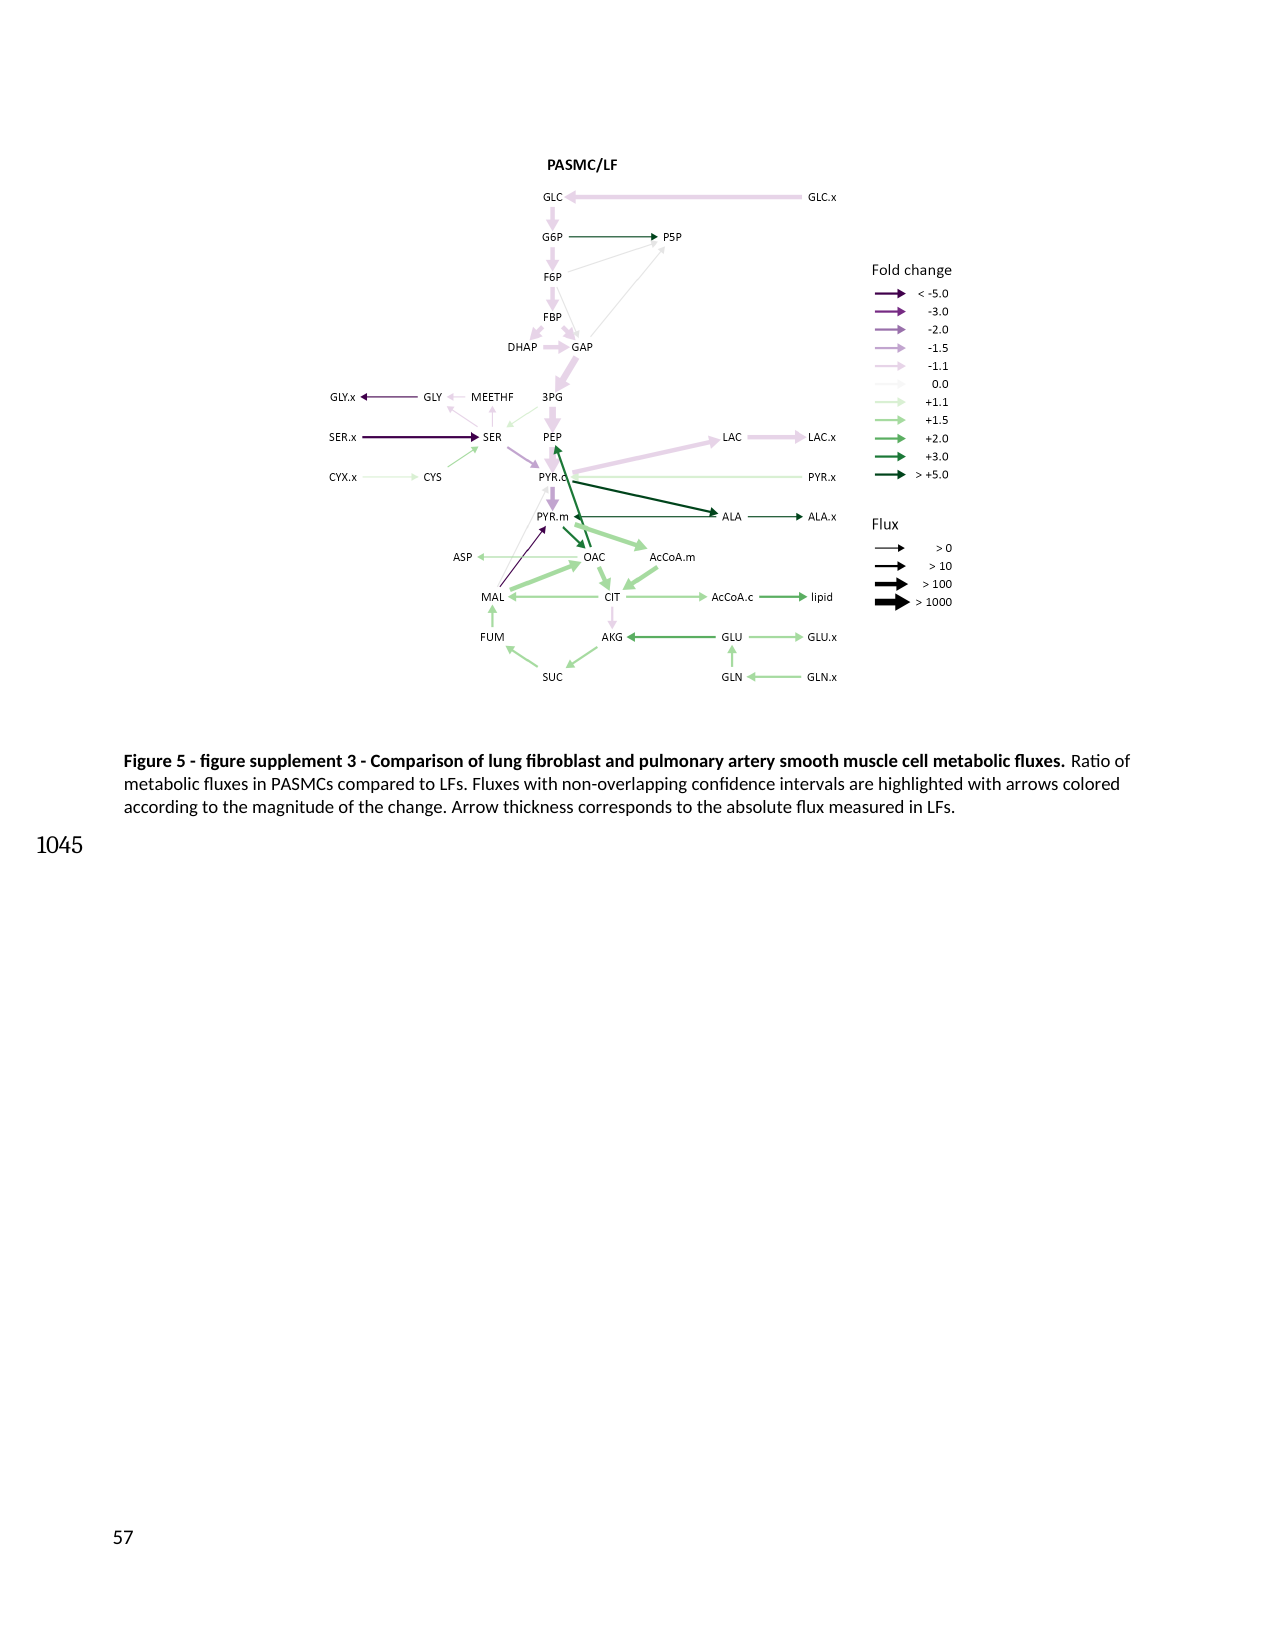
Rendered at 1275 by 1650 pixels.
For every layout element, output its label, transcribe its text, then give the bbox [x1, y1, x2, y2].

picture [306, 150, 969, 715]
table_header Figure 5 - figure supplement 3 - Comparison of lung fibroblast and pulmonary artery smooth muscle cell metabolic fluxes. Ratio of metabolic fluxes in PASMCs compared to LFs. Fluxes with non-overlapping confidence intervals are highlighted with arrows colored according to the magnitude of the change. Arrow thickness corresponds to the absolute flux measured in LFs. [113, 150, 1162, 831]
